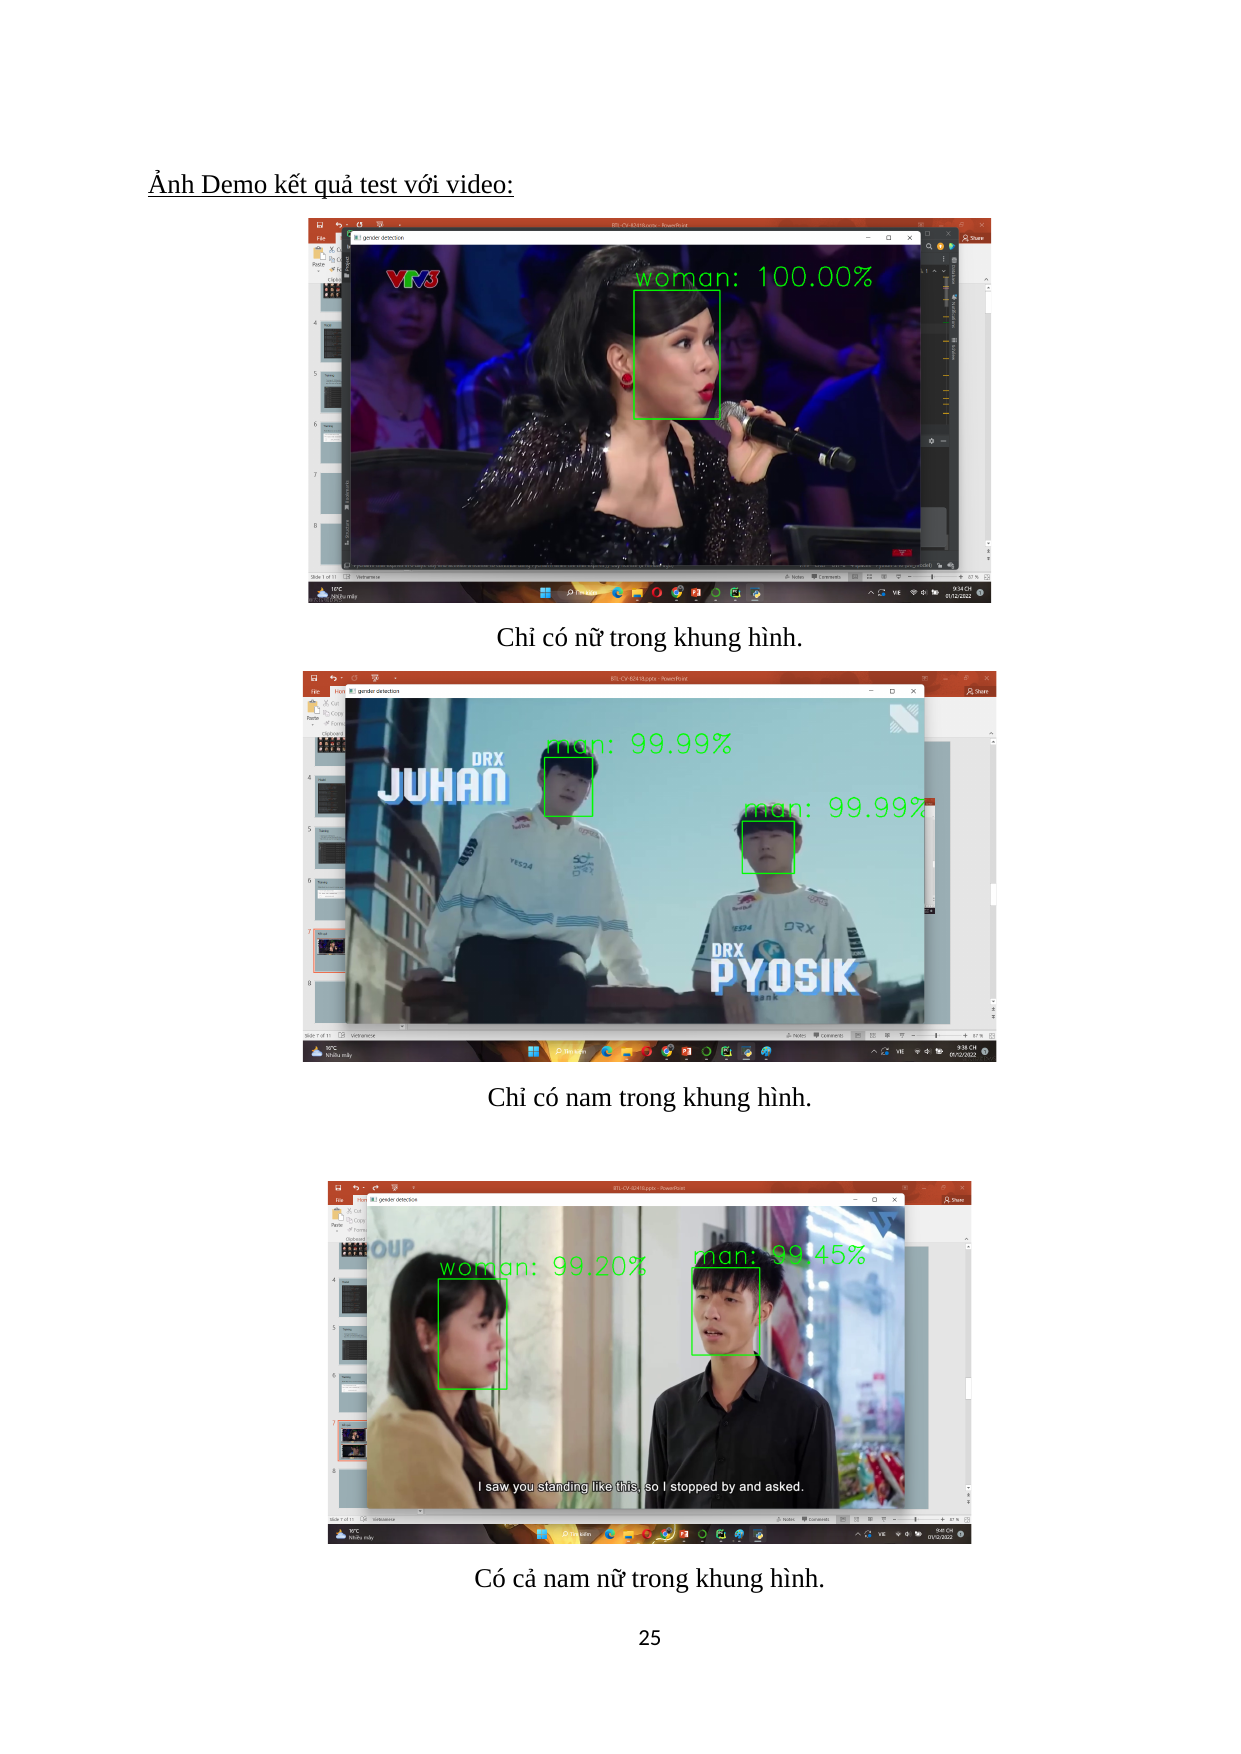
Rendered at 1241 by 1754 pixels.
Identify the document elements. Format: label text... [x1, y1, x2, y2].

picture [327, 1181, 972, 1544]
picture [308, 218, 992, 603]
picture [302, 671, 997, 1062]
text Chỉ có nam trong khung hình. [148, 1081, 1152, 1112]
text Ảnh Demo kết quả test với video: [148, 168, 1152, 199]
text Có cả nam nữ trong khung hình. [148, 1562, 1152, 1593]
text Chỉ có nữ trong khung hình. [148, 621, 1152, 653]
